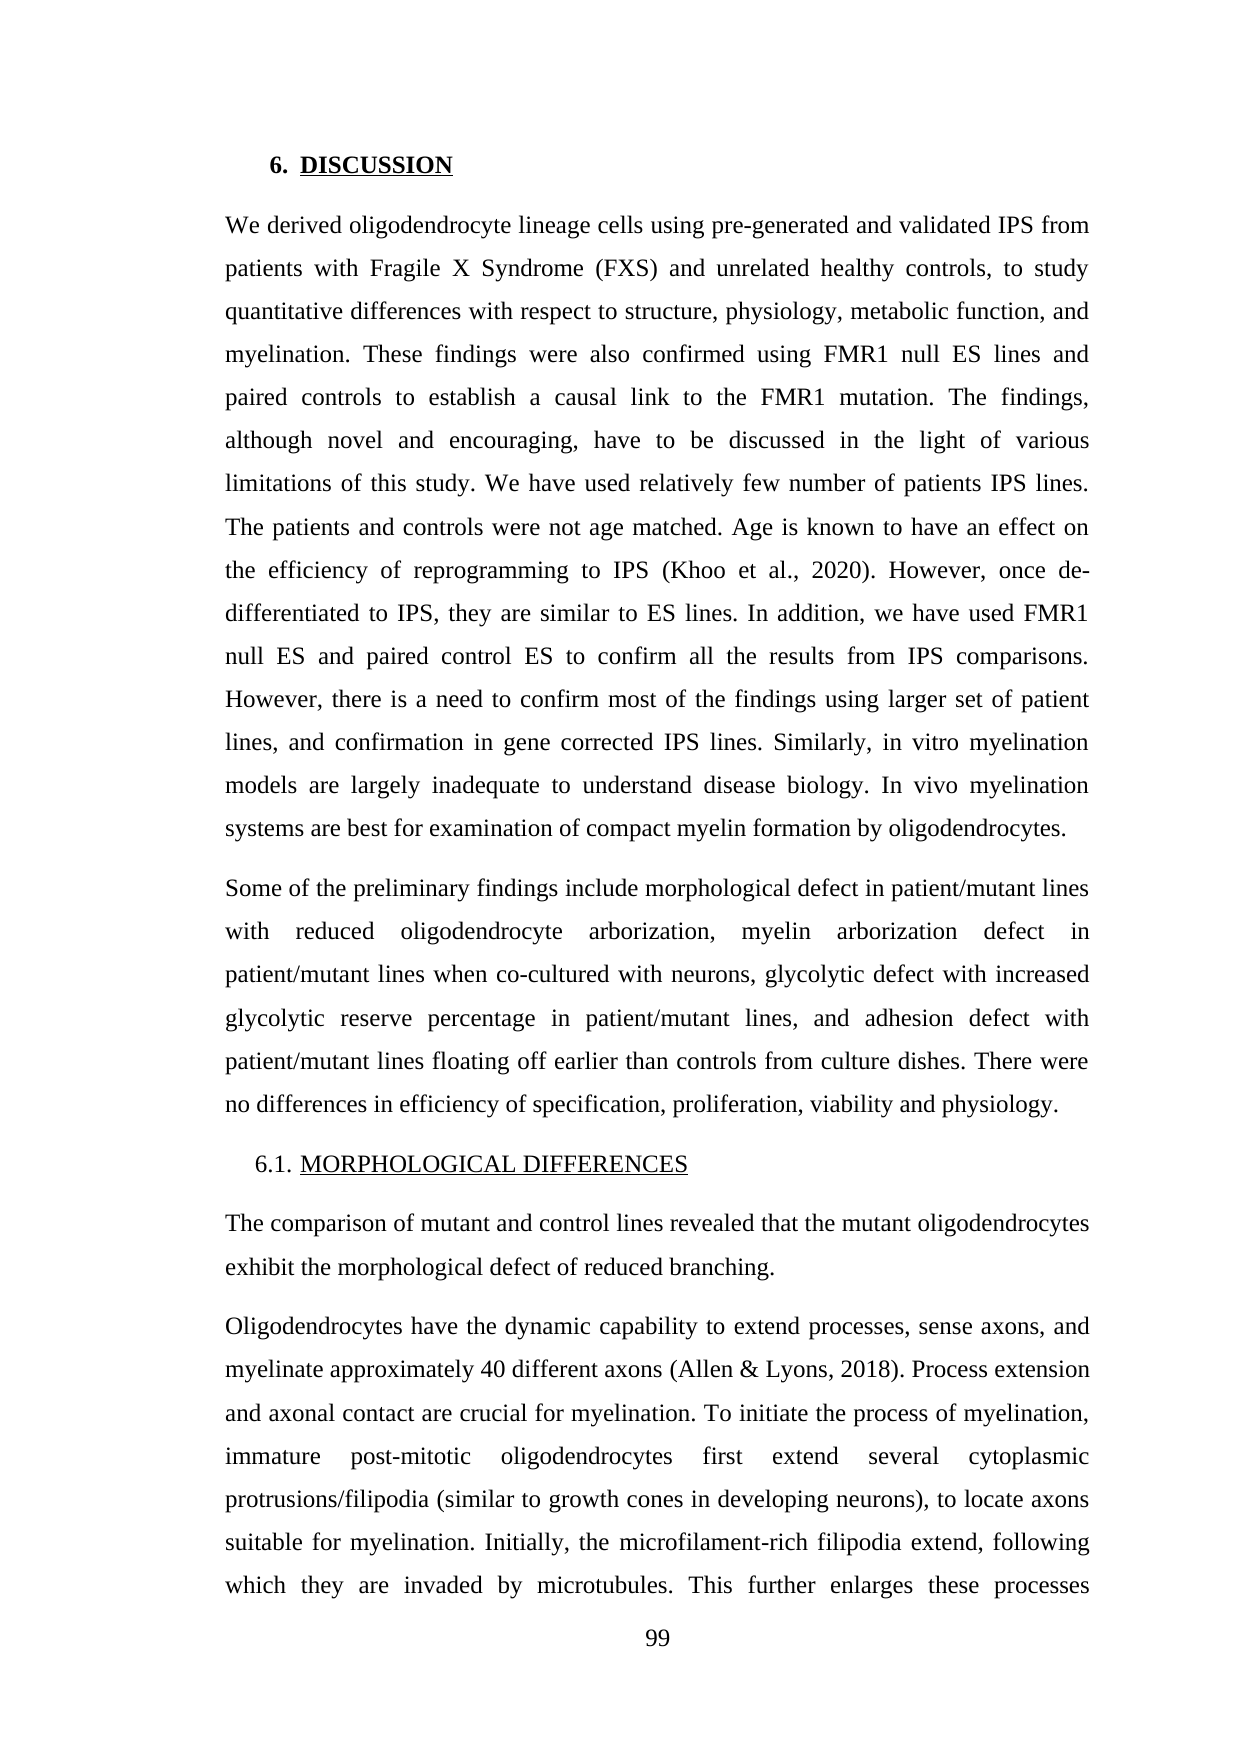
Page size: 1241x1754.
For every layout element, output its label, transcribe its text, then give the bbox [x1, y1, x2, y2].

text We derived oligodendrocyte lineage cells using pre-generated and validated IPS from patients with Fragile X Syndrome (FXS) and unrelated healthy controls, to study quantitative differences with respect to structure, physiology, metabolic function, and myelination. These findings were also confirmed using FMR1 null ES lines and paired controls to establish a causal link to the FMR1 mutation. The findings, although novel and encouraging, have to be discussed in the light of various limitations of this study. We have used relatively few number of patients IPS lines. The patients and controls were not age matched. Age is known to have an effect on the efficiency of reprogramming to IPS (Khoo et al., 2020). However, once de-differentiated to IPS, they are similar to ES lines. In addition, we have used FMR1 null ES and paired control ES to confirm all the results from IPS comparisons. However, there is a need to confirm most of the findings using larger set of patient lines, and confirmation in gene corrected IPS lines. Similarly, in vitro myelination models are largely inadequate to understand disease biology. In vivo myelination systems are best for examination of compact myelin formation by oligodendrocytes. [225, 210, 1090, 842]
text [225, 1311, 1090, 1599]
text Some of the preliminary findings include morphological defect in patient/mutant lines with reduced oligodendrocyte arborization, myelin arborization defect in patient/mutant lines when co-cultured with neurons, glycolytic defect with increased glycolytic reserve percentage in patient/mutant lines, and adhesion defect with patient/mutant lines floating off earlier than controls from culture dishes. There were no differences in efficiency of specification, proliferation, viability and physiology. [225, 873, 1090, 1118]
list DISCUSSION [269, 150, 1090, 179]
text The comparison of mutant and control lines revealed that the mutant oligodendrocytes exhibit the morphological defect of reduced branching. [225, 1208, 1090, 1280]
list MORPHOLOGICAL DIFFERENCES [240, 1149, 1090, 1177]
